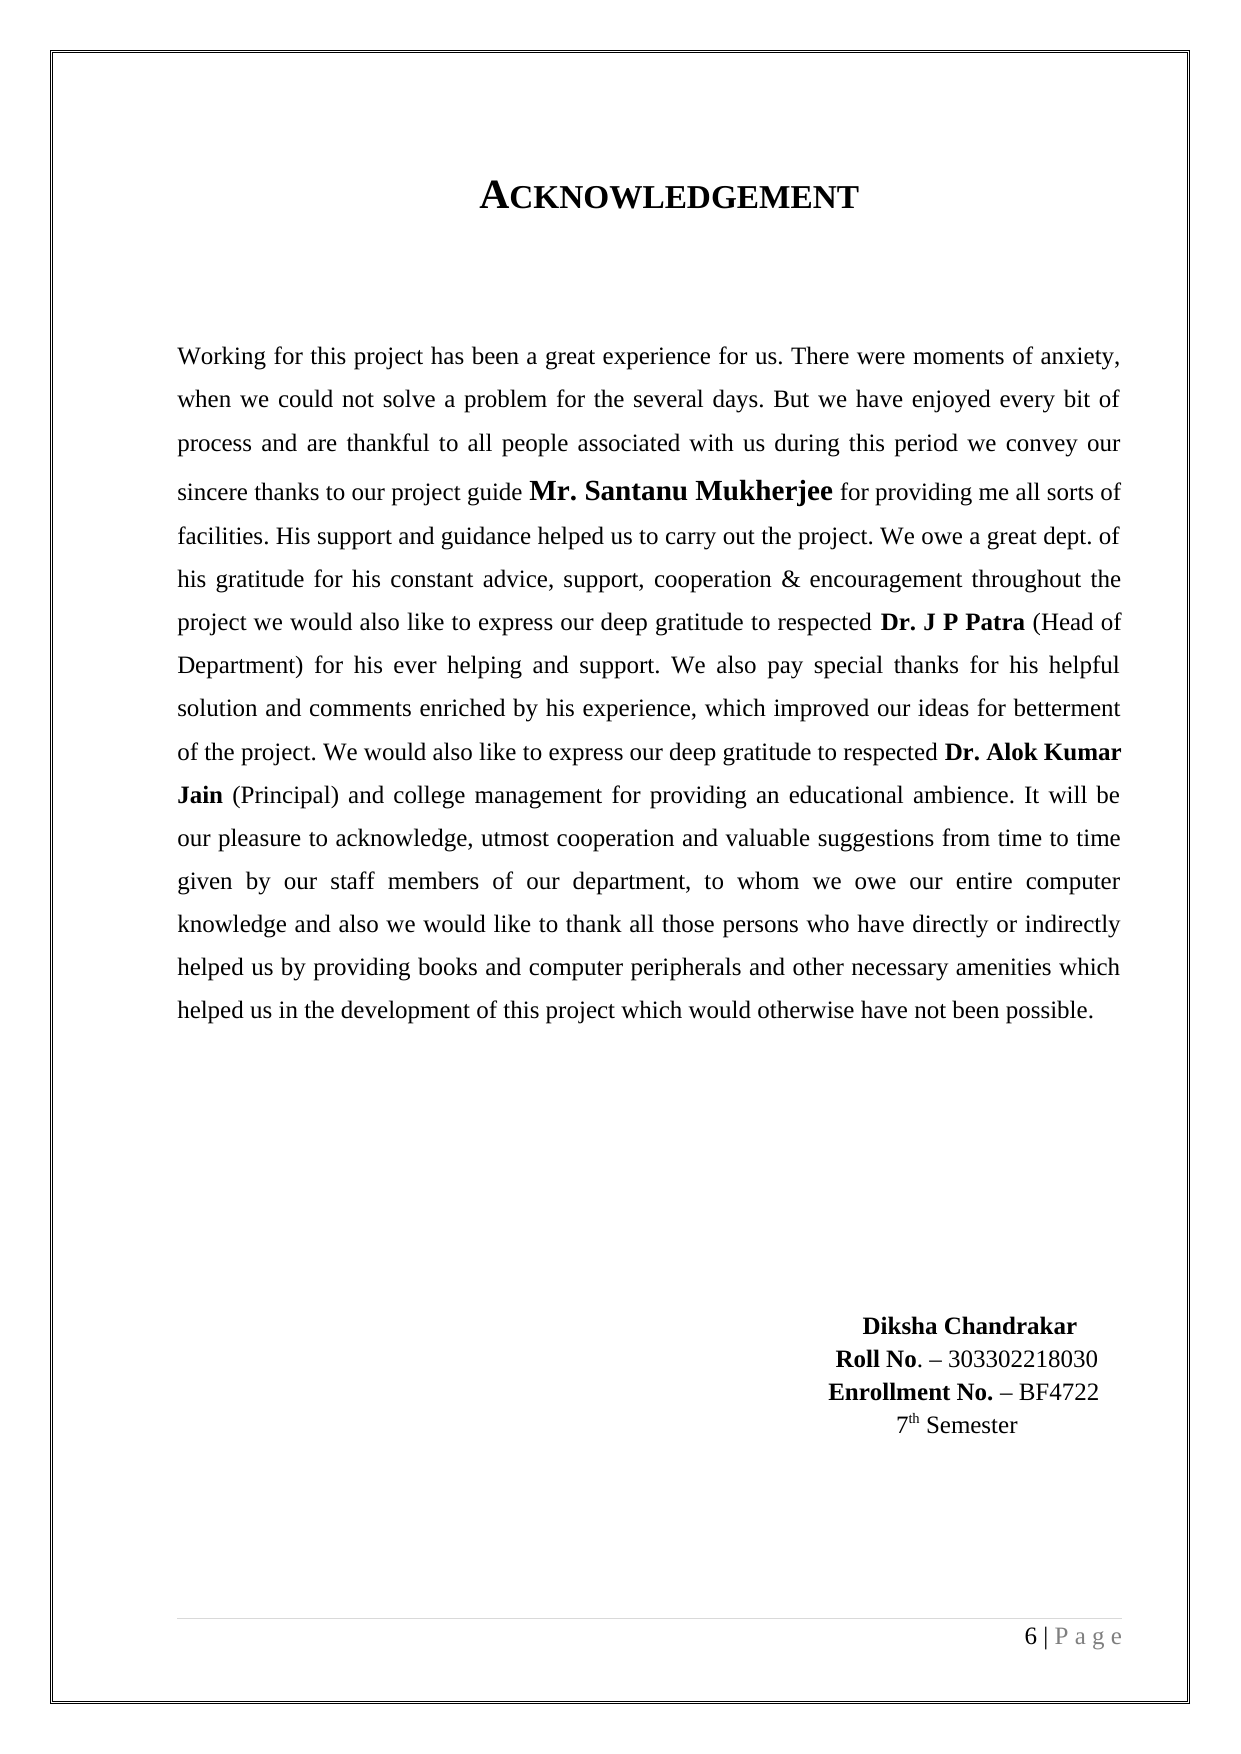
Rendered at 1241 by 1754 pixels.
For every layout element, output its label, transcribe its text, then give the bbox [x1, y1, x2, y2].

text Roll No. – 303302218030 [118, 1344, 1122, 1373]
text 7th Semester [177, 1410, 1122, 1439]
text Working for this project has been a great experience for us. There were moments of anxiety, when we could not solve a problem for the several days. But we have enjoyed every bit of process and are thankful to all people associated with us during this period we convey our sincere thanks to our project guide Mr. Santanu Mukherjee for providing me all sorts of facilities. His support and guidance helped us to carry out the project. We owe a great dept. of his gratitude for his constant advice, support, cooperation & encouragement throughout the project we would also like to express our deep gratitude to respected Dr. J P Patra (Head of Department) for his ever helping and support. We also pay special thanks for his helpful solution and comments enriched by his experience, which improved our ideas for betterment of the project. We would also like to express our deep gratitude to respected Dr. Alok Kumar Jain (Principal) and college management for providing an educational ambience. It will be our pleasure to acknowledge, utmost cooperation and valuable suggestions from time to time given by our staff members of our department, to whom we owe our entire computer knowledge and also we would like to thank all those persons who have directly or indirectly helped us by providing books and computer peripherals and other necessary amenities which helped us in the development of this project which would otherwise have not been possible. [177, 341, 1122, 1024]
text Enrollment No. – BF4722 [118, 1377, 1122, 1406]
text Acknowledgement [177, 169, 1122, 217]
text Diksha Chandrakar [118, 1311, 1122, 1340]
